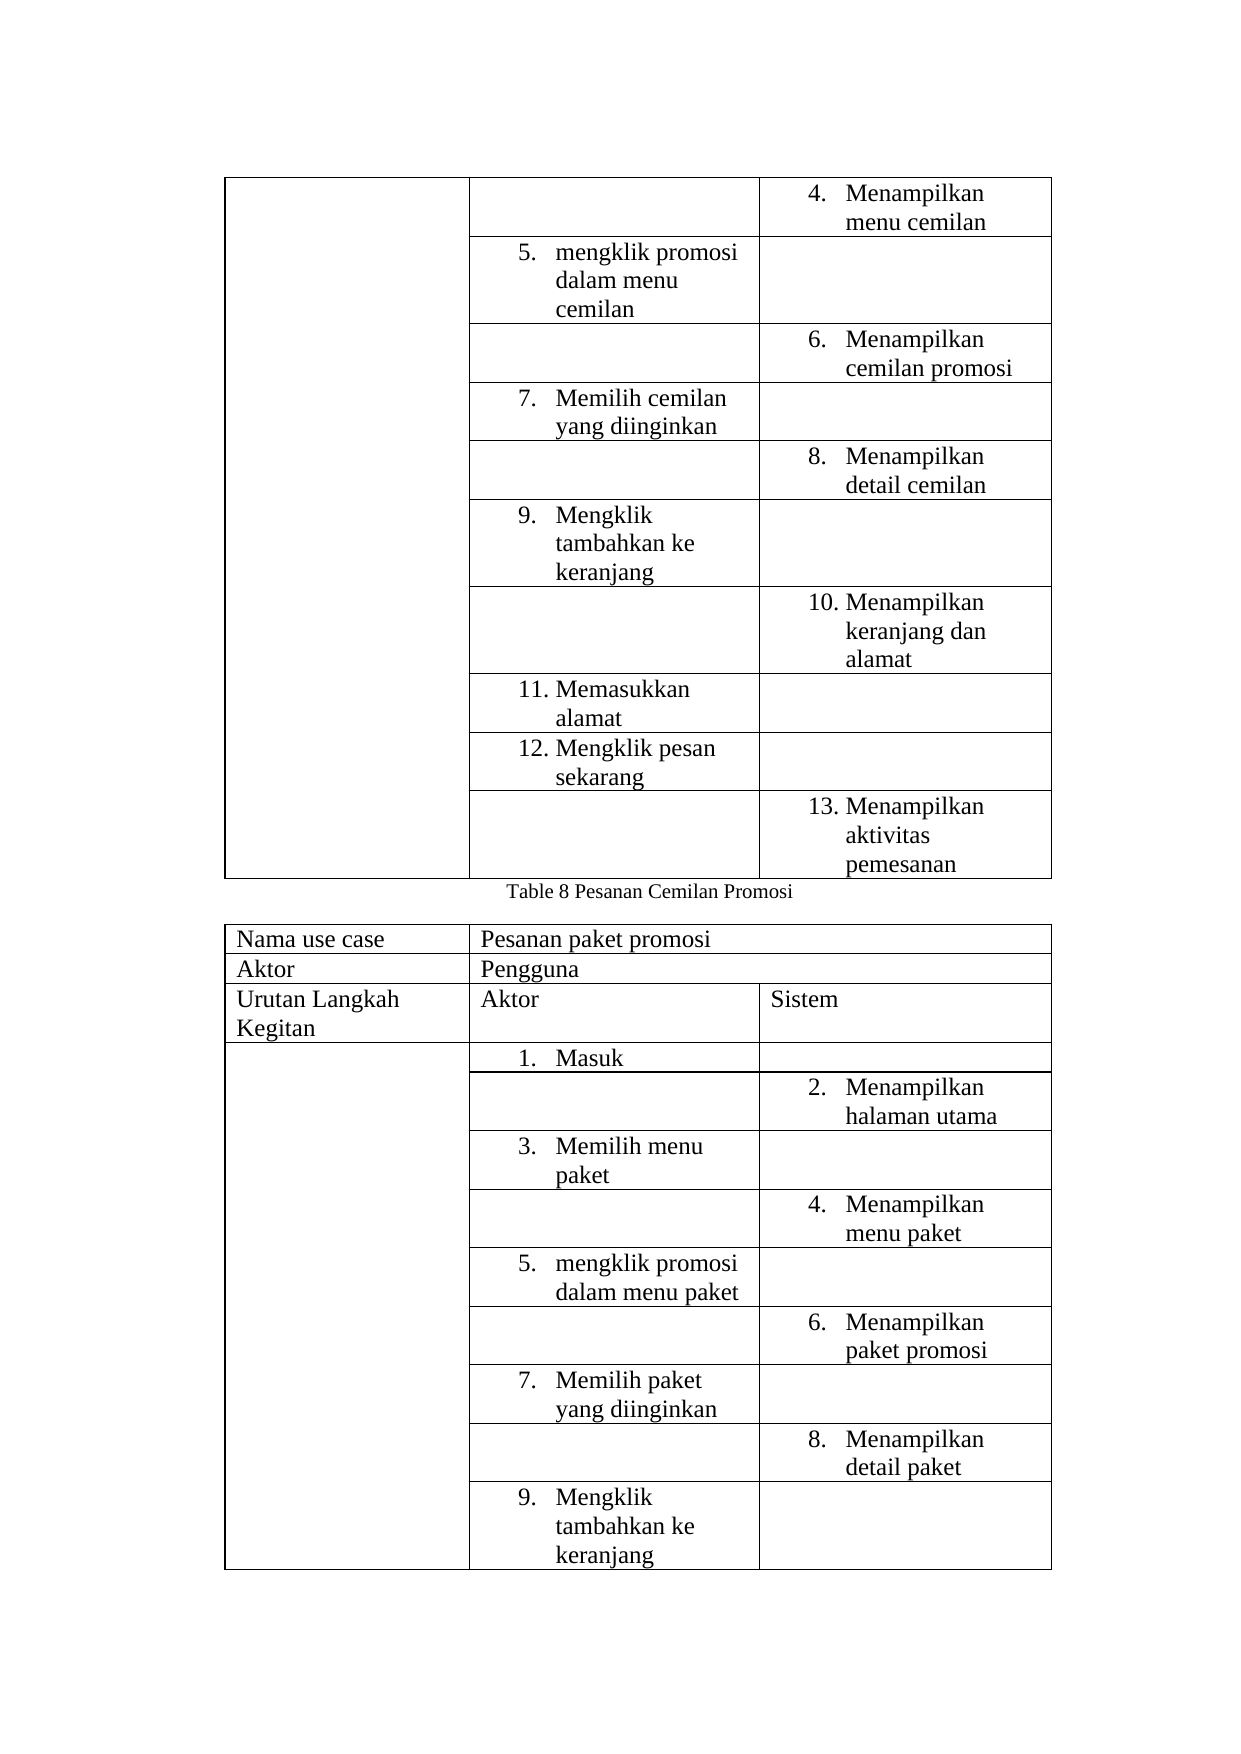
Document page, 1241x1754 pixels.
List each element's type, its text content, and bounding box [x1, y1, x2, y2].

table_cell [760, 1248, 1051, 1306]
table_cell Memilih menu paket [470, 1131, 759, 1188]
table_cell Pengguna [470, 954, 1051, 983]
table_cell Menampilkan aktivitas pemesanan [760, 791, 1051, 878]
table_header Pesanan paket promosi [470, 925, 1051, 953]
table_cell Urutan Langkah Kegitan [226, 984, 469, 1042]
text Table 8 Pesanan Cemilan Promosi [236, 879, 1063, 903]
table_cell [470, 791, 759, 878]
table_cell [470, 178, 759, 236]
table_cell Menampilkan keranjang dan alamat [760, 587, 1051, 673]
table_cell [760, 1365, 1051, 1423]
table_cell [470, 1424, 759, 1481]
table_cell Menampilkan menu cemilan [760, 178, 1051, 236]
table_cell Memasukkan alamat [470, 674, 759, 732]
table_cell [760, 1043, 1051, 1071]
table_cell [470, 1307, 759, 1364]
table_cell [760, 1482, 1051, 1568]
table_cell Mengklik pesan sekarang [470, 733, 759, 790]
table_cell [470, 441, 759, 499]
table_cell Menampilkan menu paket [760, 1190, 1051, 1247]
table_cell Mengklik tambahkan ke keranjang [470, 500, 759, 586]
table_cell [760, 1131, 1051, 1188]
table_cell Aktor [226, 954, 469, 983]
table_cell Masuk [470, 1043, 759, 1071]
table_cell Menampilkan detail paket [760, 1424, 1051, 1481]
table_header Nama use case [226, 925, 469, 953]
table_cell Menampilkan paket promosi [760, 1307, 1051, 1364]
table_cell Mengklik tambahkan ke keranjang [470, 1482, 759, 1568]
table_cell [226, 1043, 469, 1568]
table_cell mengklik promosi dalam menu paket [470, 1248, 759, 1306]
table_cell [470, 324, 759, 382]
table_cell Memilih cemilan yang diinginkan [470, 383, 759, 440]
table_cell [760, 674, 1051, 732]
table_cell [470, 1073, 759, 1130]
table_cell Aktor [470, 984, 759, 1042]
table_cell Menampilkan cemilan promosi [760, 324, 1051, 382]
table_cell Menampilkan detail cemilan [760, 441, 1051, 499]
table_cell mengklik promosi dalam menu cemilan [470, 237, 759, 323]
table_cell [760, 500, 1051, 586]
table_cell Sistem [760, 984, 1051, 1042]
table_cell Memilih paket yang diinginkan [470, 1365, 759, 1423]
table_cell [760, 383, 1051, 440]
table_cell [470, 587, 759, 673]
table_cell [760, 237, 1051, 323]
table_cell [470, 1190, 759, 1247]
table_cell [760, 733, 1051, 790]
table_cell Menampilkan halaman utama [760, 1073, 1051, 1130]
